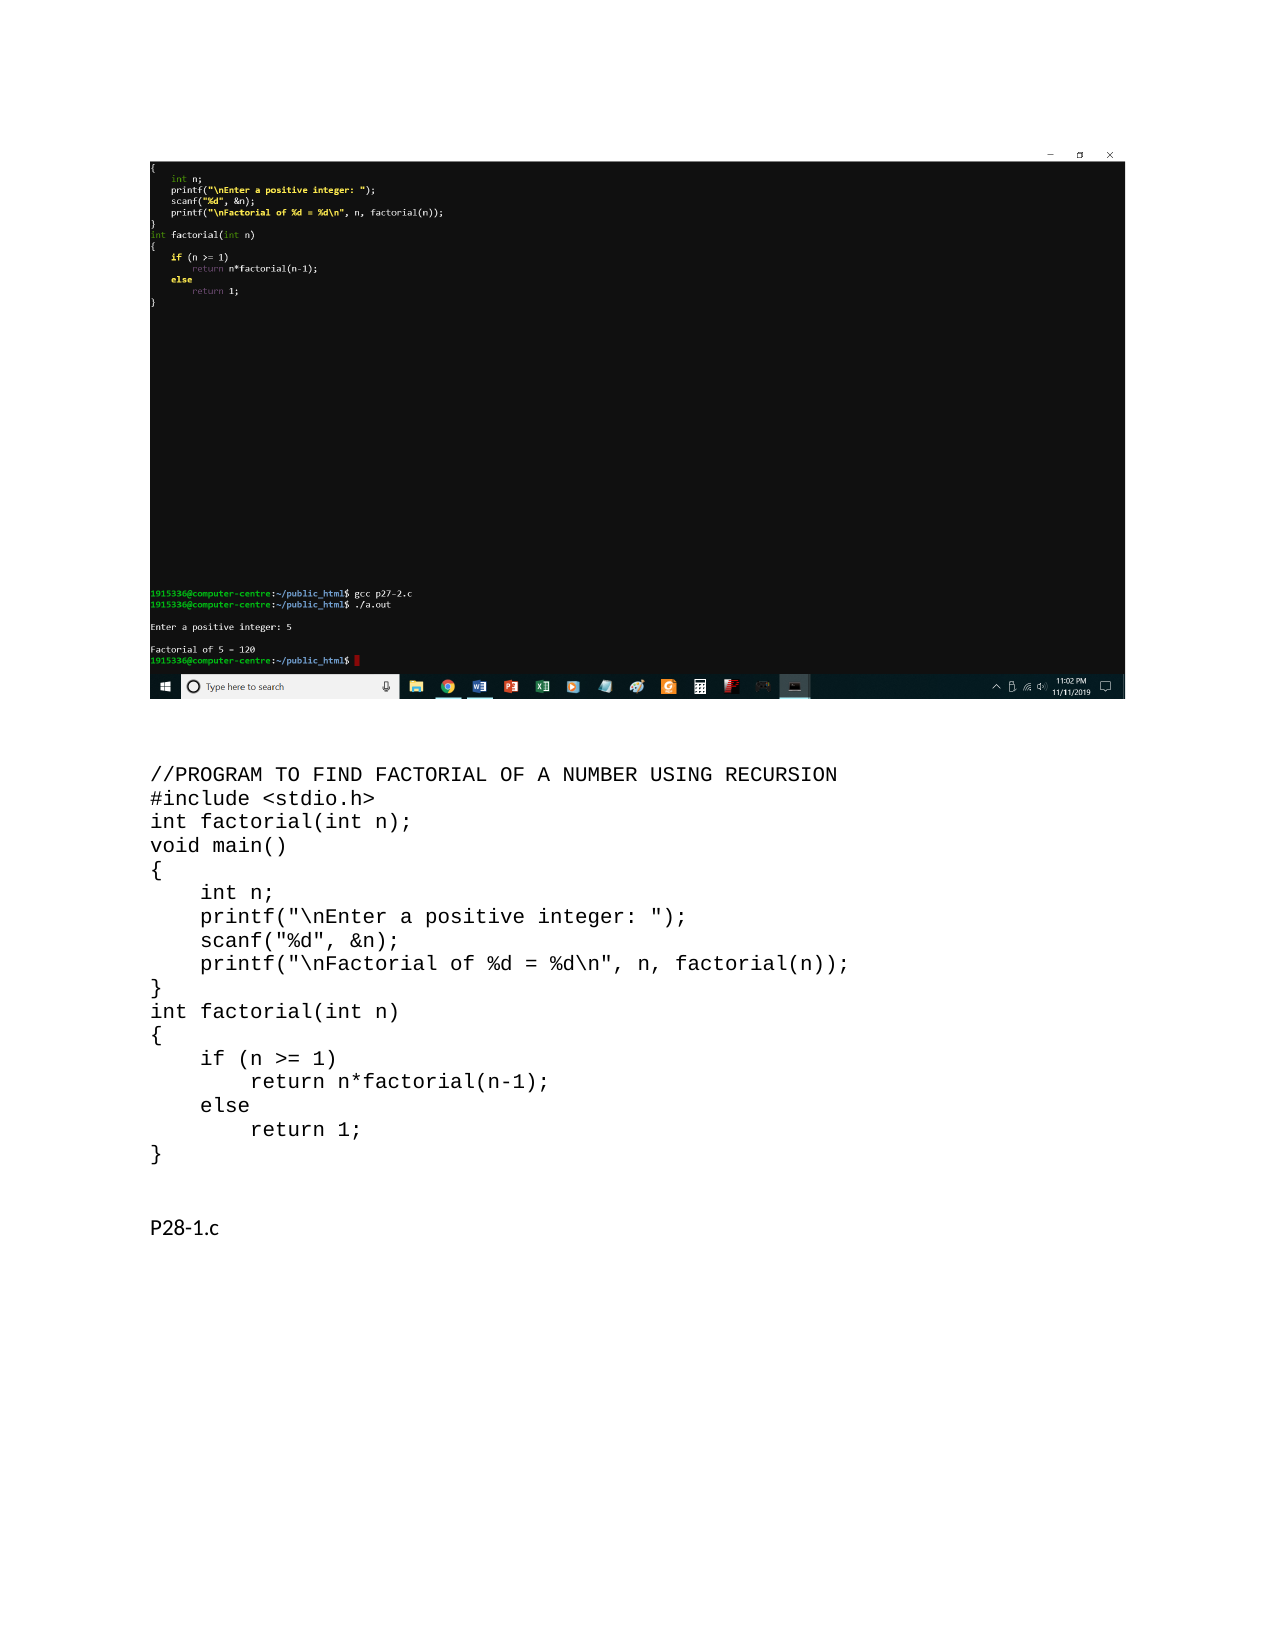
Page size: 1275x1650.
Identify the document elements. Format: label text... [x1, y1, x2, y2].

text //PROGRAM TO FIND FACTORIAL OF A NUMBER USING RECURSION [150, 764, 1125, 788]
text scanf("%d", &n); [150, 930, 1125, 953]
text int factorial(int n); [150, 811, 1125, 835]
text printf("\nFactorial of %d = %d\n", n, factorial(n)); [150, 953, 1125, 977]
text return n*factorial(n-1); [150, 1072, 1125, 1095]
text } [150, 1142, 1125, 1166]
picture [150, 150, 1125, 699]
text else [150, 1095, 1125, 1119]
text } [150, 977, 1125, 1001]
text int factorial(int n) [150, 1001, 1125, 1024]
text if (n >= 1) [150, 1048, 1125, 1072]
text #include <stdio.h> [150, 788, 1125, 811]
text { [150, 859, 1125, 882]
text P28-1.c [150, 1213, 1125, 1241]
text void main() [150, 835, 1125, 859]
text { [150, 1024, 1125, 1048]
text printf("\nEnter a positive integer: "); [150, 906, 1125, 930]
text int n; [150, 882, 1125, 906]
text return 1; [150, 1119, 1125, 1142]
